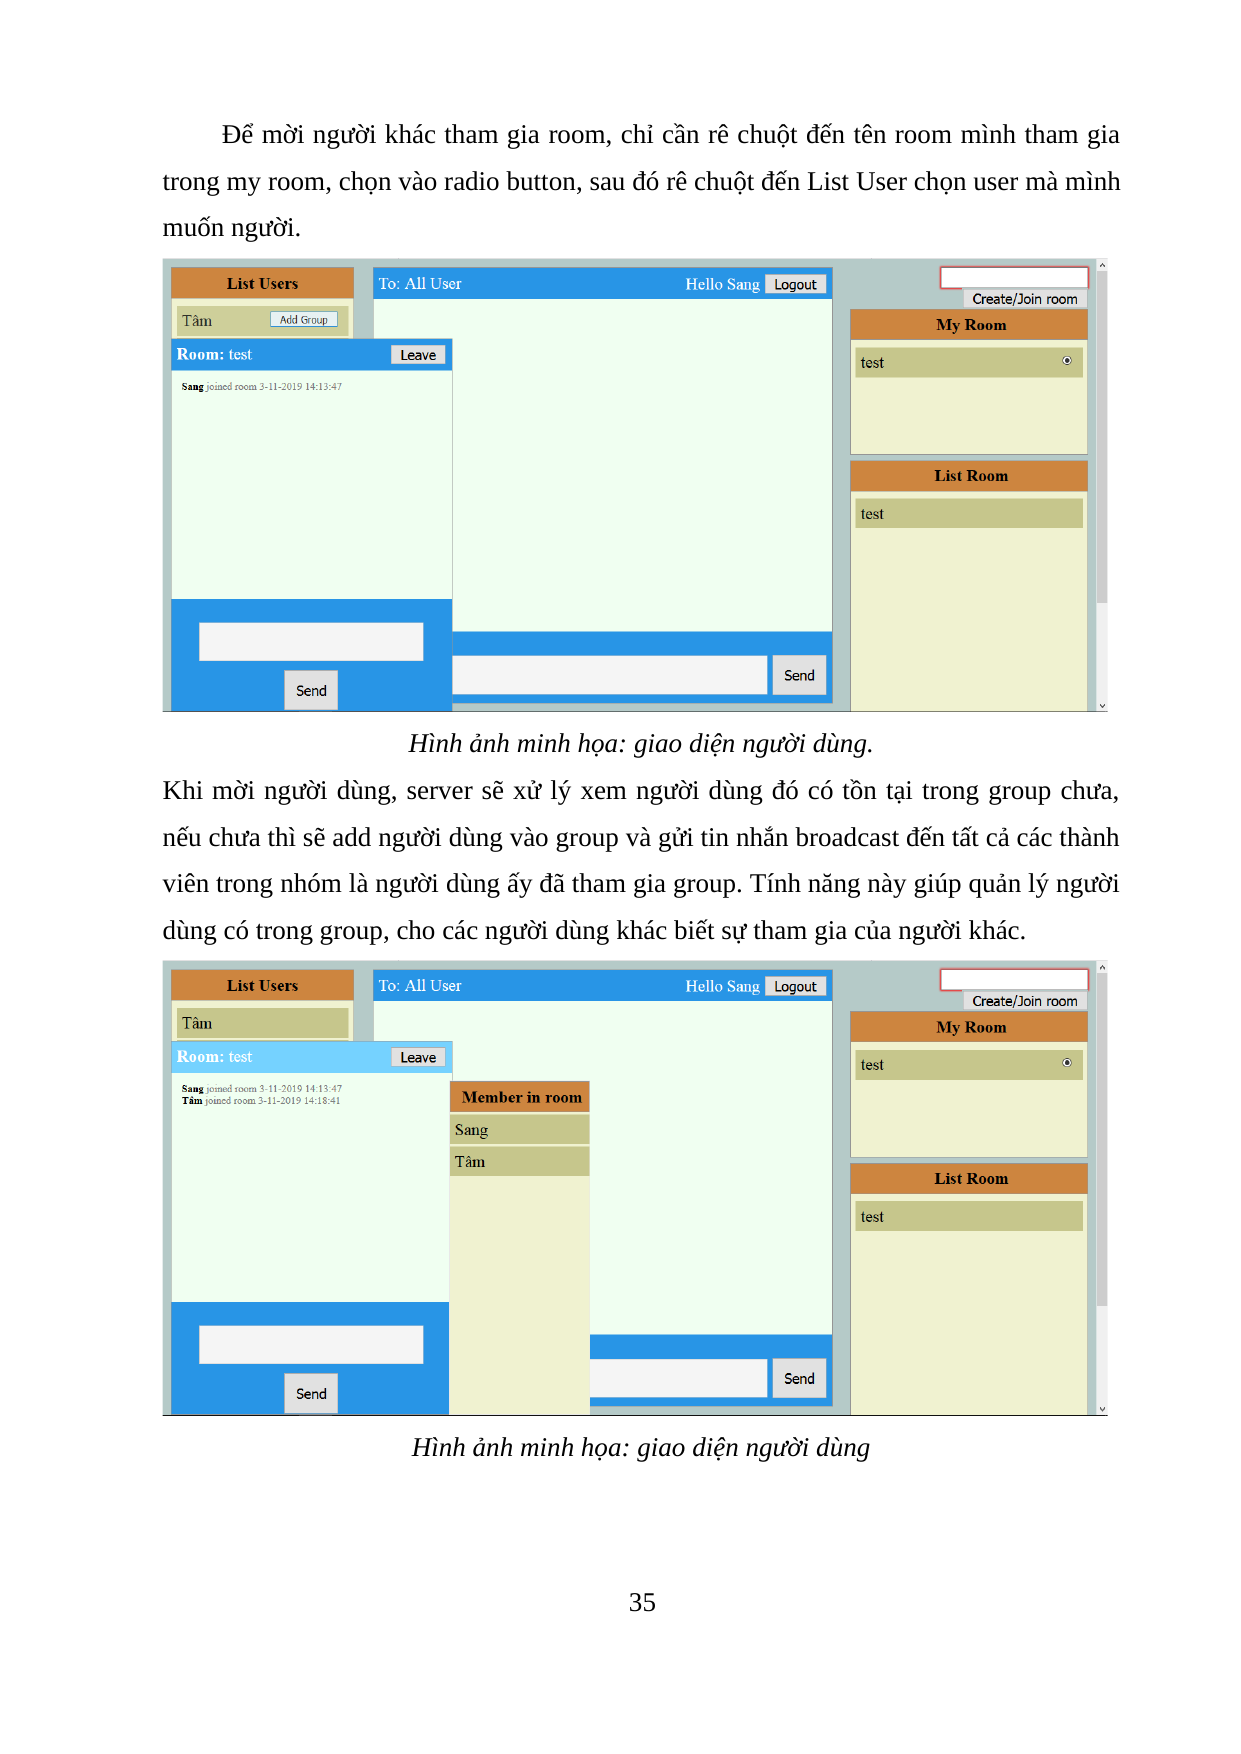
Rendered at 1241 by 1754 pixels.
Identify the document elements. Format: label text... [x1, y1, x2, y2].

text Để mời người khác tham gia room, chỉ cần rê chuột đến tên room mình tham gia trong my room, chọn vào radio button, sau đó rê chuột đến List User chọn user mà mình muốn người. [162, 118, 1122, 243]
text Hình ảnh minh họa: giao diện người dùng [162, 1431, 1122, 1462]
picture [162, 258, 1108, 712]
picture [162, 960, 1108, 1416]
text Hình ảnh minh họa: giao diện người dùng. [162, 727, 1122, 759]
text Khi mời người dùng, server sẽ xử lý xem người dùng đó có tồn tại trong group chưa, nếu chưa thì sẽ add người dùng vào group và gửi tin nhắn broadcast đến tất cả các thành viên trong nhóm là người dùng ấy đã tham gia group. Tính năng này giúp quản lý người dùng có trong group, cho các người dùng khác biết sự tham gia của người khác. [162, 774, 1122, 945]
